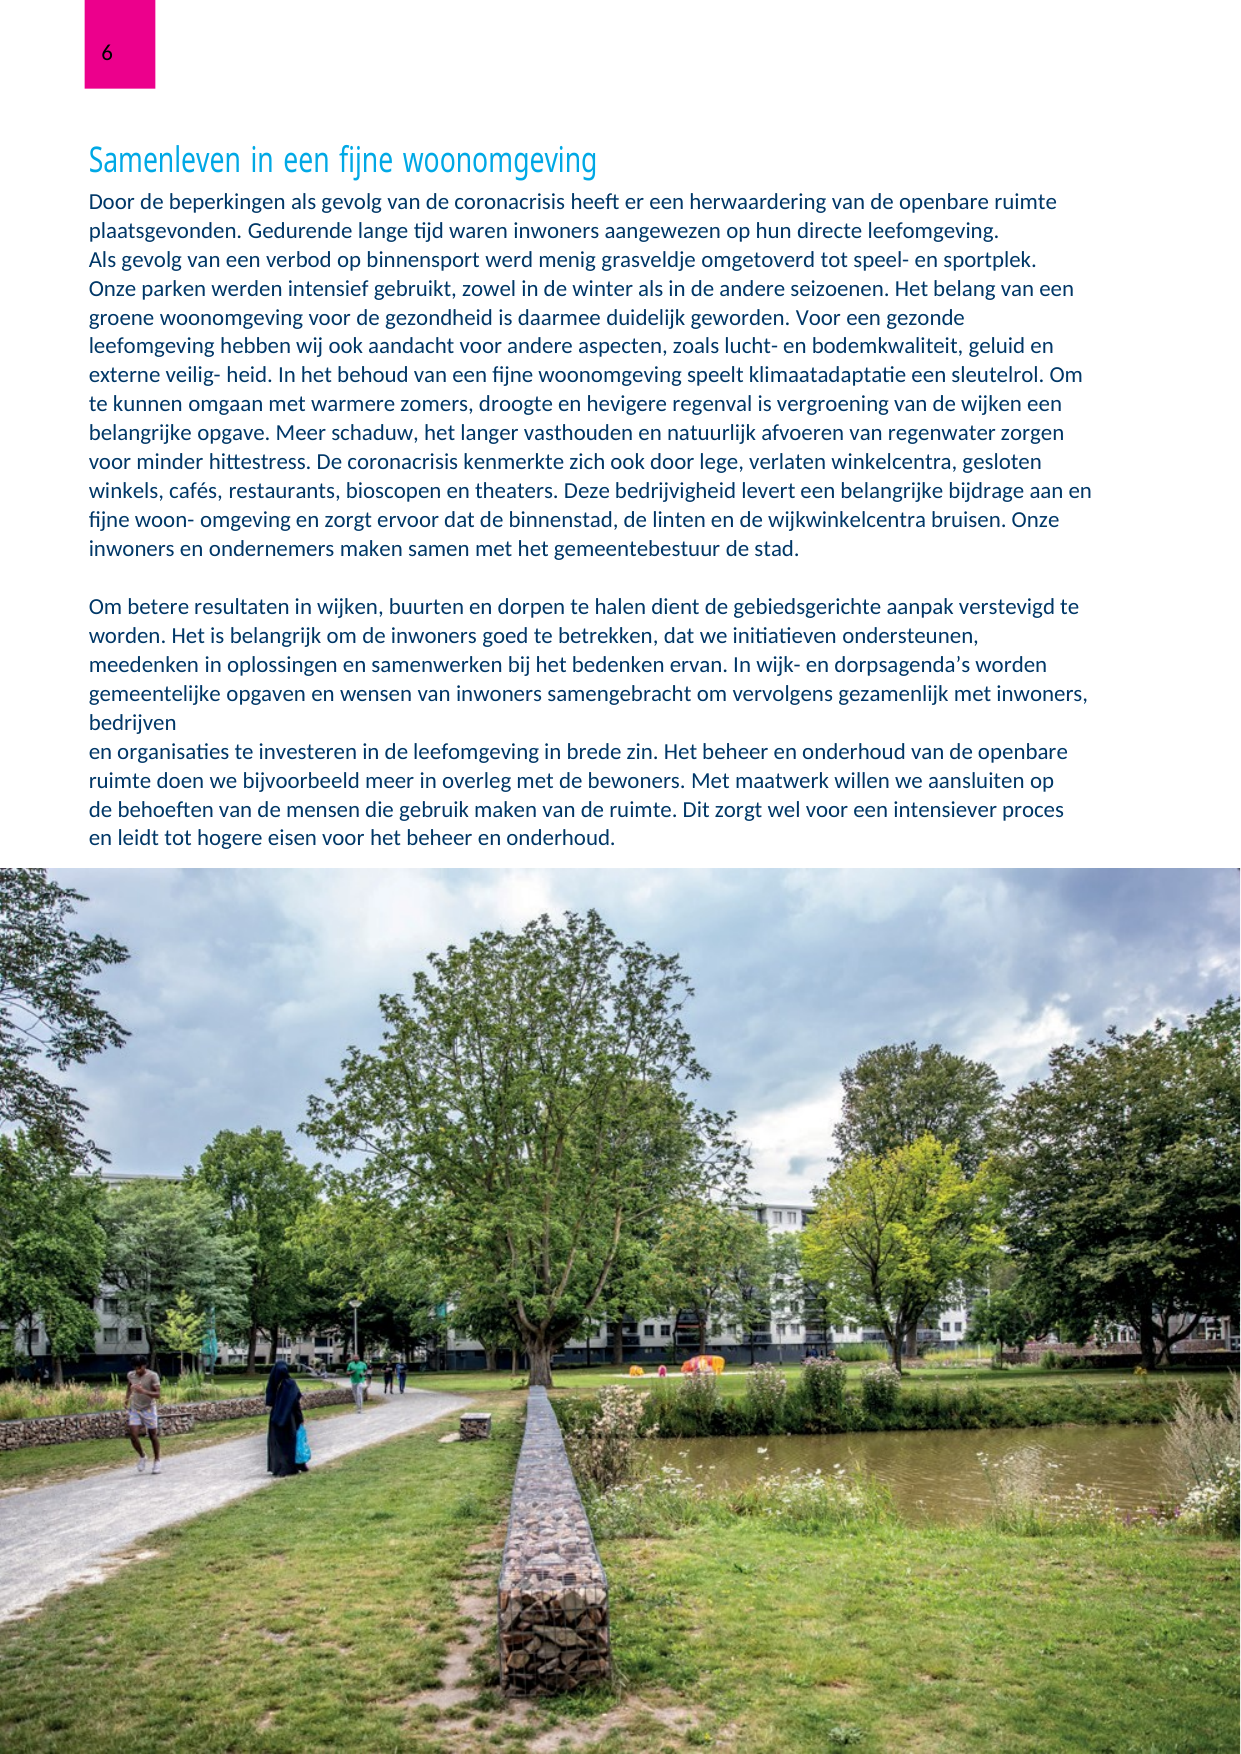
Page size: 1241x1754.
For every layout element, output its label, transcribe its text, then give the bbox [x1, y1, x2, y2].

text Door de beperkingen als gevolg van de coronacrisis heeft er een herwaardering van de openbare ruimte plaatsgevonden. Gedurende lange tijd waren inwoners aangewezen op hun directe leefomgeving. [88, 187, 1082, 244]
picture [0, 868, 1241, 1754]
text Om betere resultaten in wijken, buurten en dorpen te halen dient de gebiedsgerichte aanpak verstevigd te worden. Het is belangrijk om de inwoners goed te betrekken, dat we initiatieven ondersteunen, meedenken in oplossingen en samenwerken bij het bedenken ervan. In wijk- en dorpsagenda’s worden gemeentelijke opgaven en wensen van inwoners samengebracht om vervolgens gezamenlijk met inwoners, bedrijven [88, 592, 1094, 736]
subtitle Samenleven in een fijne woonomgeving [88, 135, 1240, 183]
text en organisaties te investeren in de leefomgeving in brede zin. Het beheer en onderhoud van de openbare ruimte doen we bijvoorbeeld meer in overleg met de bewoners. Met maatwerk willen we aansluiten op de behoeften van de mensen die gebruik maken van de ruimte. Dit zorgt wel voor een intensiever proces en leidt tot hogere eisen voor het beheer en onderhoud. [88, 737, 1082, 852]
text Onze parken werden intensief gebruikt, zowel in de winter als in de andere seizoenen. Het belang van een groene woonomgeving voor de gezondheid is daarmee duidelijk geworden. Voor een gezonde leefomgeving hebben wij ook aandacht voor andere aspecten, zoals lucht- en bodemkwaliteit, geluid en externe veilig- heid. In het behoud van een fijne woonomgeving speelt klimaatadaptatie een sleutelrol. Om te kunnen omgaan met warmere zomers, droogte en hevigere regenval is vergroening van de wijken een belangrijke opgave. Meer schaduw, het langer vasthouden en natuurlijk afvoeren van regenwater zorgen voor minder hittestress. De coronacrisis kenmerkte zich ook door lege, verlaten winkelcentra, gesloten winkels, cafés, restaurants, bioscopen en theaters. Deze bedrijvigheid levert een belangrijke bijdrage aan en fijne woon- omgeving en zorgt ervoor dat de binnenstad, de linten en de wijkwinkelcentra bruisen. Onze inwoners en ondernemers maken samen met het gemeentebestuur de stad. [88, 274, 1094, 562]
text Als gevolg van een verbod op binnensport werd menig grasveldje omgetoverd tot speel- en sportplek. [88, 245, 1240, 273]
